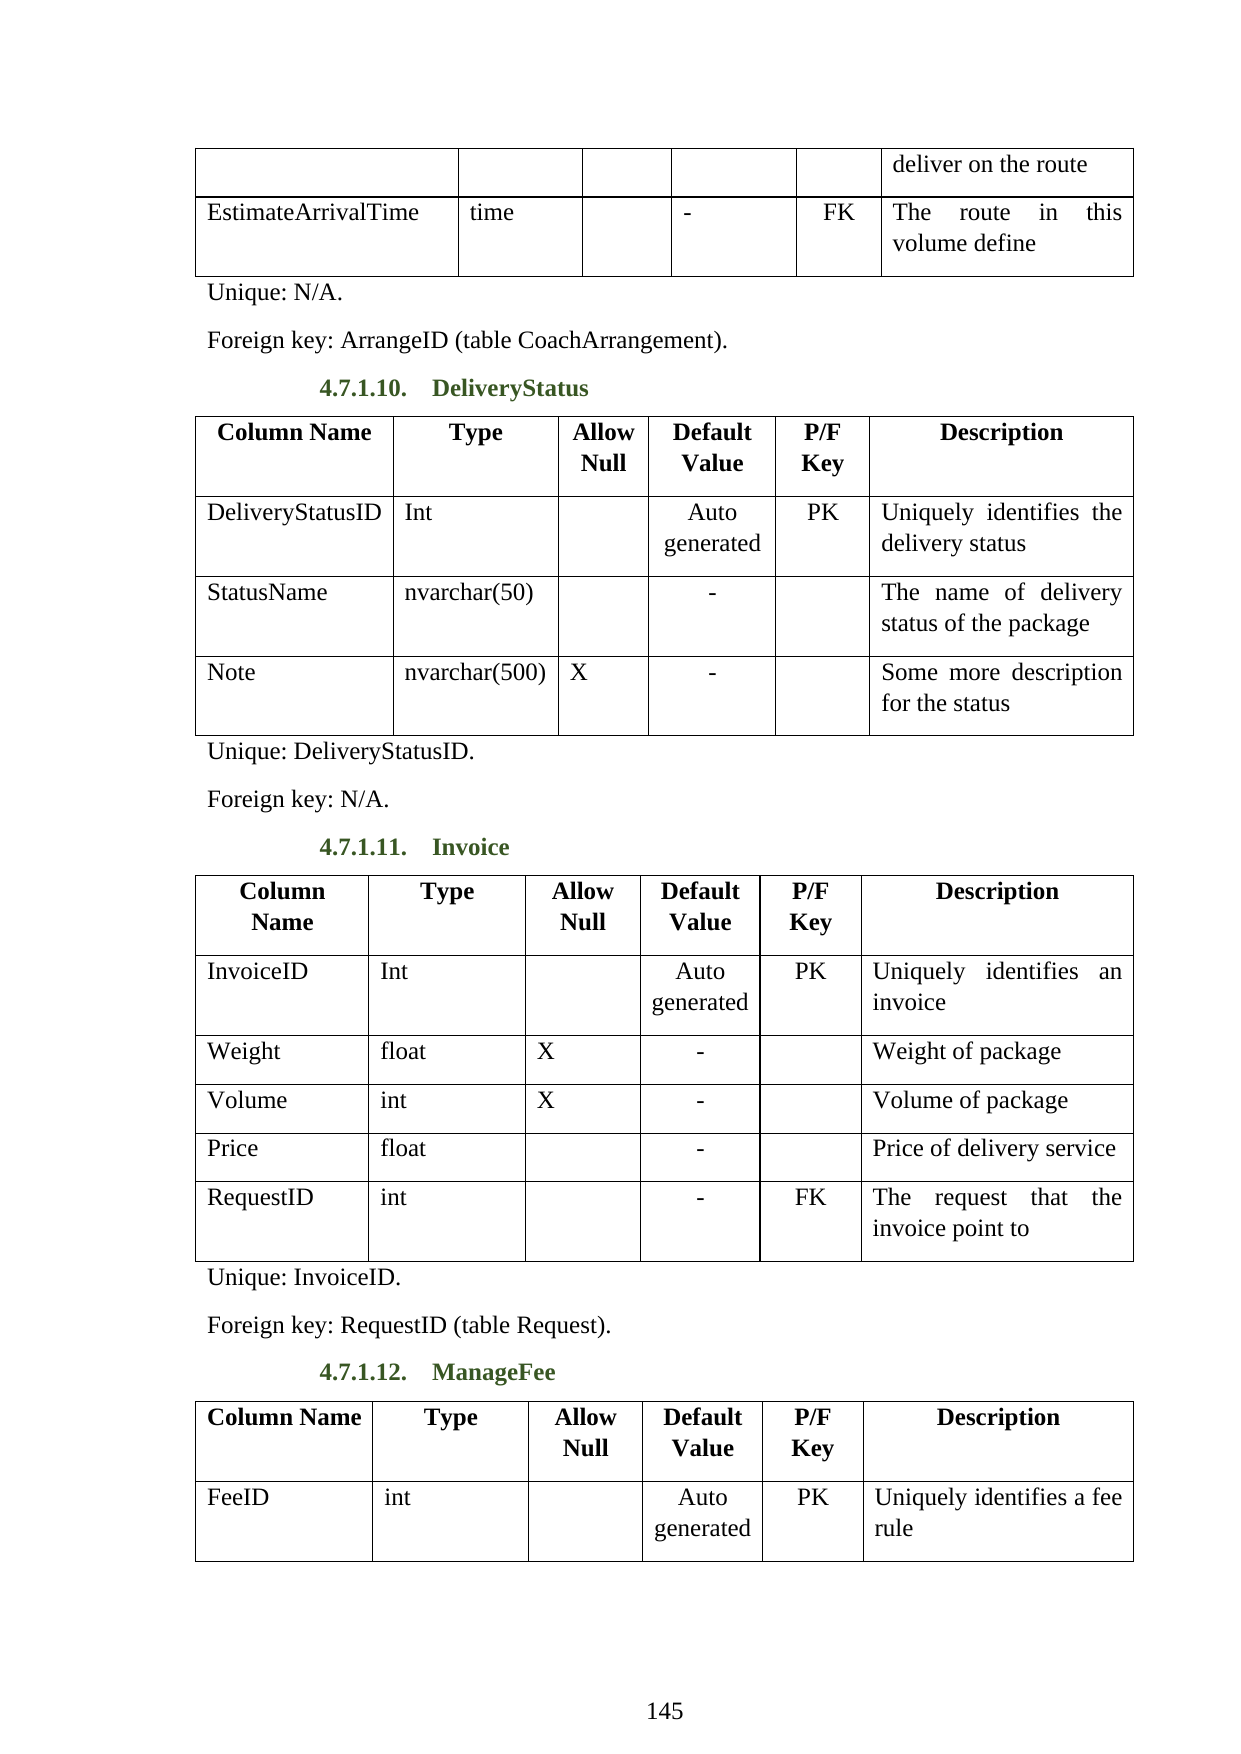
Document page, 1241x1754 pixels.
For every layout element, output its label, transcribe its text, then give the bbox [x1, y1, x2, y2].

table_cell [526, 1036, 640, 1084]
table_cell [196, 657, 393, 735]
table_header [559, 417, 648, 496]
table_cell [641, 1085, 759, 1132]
text Foreign key: RequestID (table Request). [207, 1310, 1122, 1338]
subtitle Invoice [319, 832, 1122, 861]
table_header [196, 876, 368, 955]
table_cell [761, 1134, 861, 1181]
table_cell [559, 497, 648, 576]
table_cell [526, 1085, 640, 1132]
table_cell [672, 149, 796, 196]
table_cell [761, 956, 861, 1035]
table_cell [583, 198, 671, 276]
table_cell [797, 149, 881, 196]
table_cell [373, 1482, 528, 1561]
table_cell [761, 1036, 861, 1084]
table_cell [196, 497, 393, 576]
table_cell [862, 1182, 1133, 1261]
text Foreign key: ArrangeID (table CoachArrangement). [207, 325, 1122, 354]
subtitle DeliveryStatus [319, 373, 1122, 401]
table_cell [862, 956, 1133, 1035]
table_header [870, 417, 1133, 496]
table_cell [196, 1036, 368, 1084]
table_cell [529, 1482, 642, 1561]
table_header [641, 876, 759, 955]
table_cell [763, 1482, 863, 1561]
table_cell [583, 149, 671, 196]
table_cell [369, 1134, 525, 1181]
text Foreign key: N/A. [207, 784, 1122, 813]
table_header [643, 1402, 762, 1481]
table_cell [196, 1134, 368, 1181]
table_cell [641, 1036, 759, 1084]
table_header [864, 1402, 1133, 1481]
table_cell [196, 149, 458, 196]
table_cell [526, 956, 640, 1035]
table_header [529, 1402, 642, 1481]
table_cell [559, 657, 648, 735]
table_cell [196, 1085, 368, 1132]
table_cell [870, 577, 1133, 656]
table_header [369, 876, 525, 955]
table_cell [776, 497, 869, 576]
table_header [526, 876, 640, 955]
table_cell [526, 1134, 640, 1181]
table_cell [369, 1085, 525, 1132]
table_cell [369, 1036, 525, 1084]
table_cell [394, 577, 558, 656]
subtitle ManageFee [319, 1357, 1122, 1386]
text Unique: InvoiceID. [207, 1262, 1122, 1291]
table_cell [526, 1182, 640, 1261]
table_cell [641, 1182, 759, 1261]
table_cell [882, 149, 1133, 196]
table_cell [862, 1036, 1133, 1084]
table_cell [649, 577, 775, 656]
text Unique: DeliveryStatusID. [207, 736, 1122, 765]
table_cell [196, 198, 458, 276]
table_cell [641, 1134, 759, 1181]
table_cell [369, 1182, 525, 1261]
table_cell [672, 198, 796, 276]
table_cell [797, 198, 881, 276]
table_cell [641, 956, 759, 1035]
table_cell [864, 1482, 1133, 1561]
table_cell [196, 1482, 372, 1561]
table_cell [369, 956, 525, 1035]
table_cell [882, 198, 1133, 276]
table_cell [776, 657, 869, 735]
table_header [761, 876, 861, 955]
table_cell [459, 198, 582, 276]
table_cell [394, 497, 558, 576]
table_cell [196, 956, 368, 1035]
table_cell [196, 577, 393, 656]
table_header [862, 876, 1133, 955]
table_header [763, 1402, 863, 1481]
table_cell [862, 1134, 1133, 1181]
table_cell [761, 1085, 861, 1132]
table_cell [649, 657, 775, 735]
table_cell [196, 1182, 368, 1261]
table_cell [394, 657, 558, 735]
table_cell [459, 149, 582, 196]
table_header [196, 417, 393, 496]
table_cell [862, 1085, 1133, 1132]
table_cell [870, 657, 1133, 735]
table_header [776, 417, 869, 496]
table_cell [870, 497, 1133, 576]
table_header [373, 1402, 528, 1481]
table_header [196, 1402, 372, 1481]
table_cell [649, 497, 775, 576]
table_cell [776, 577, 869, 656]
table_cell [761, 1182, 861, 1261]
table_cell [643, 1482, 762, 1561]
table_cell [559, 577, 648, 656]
text Unique: N/A. [207, 277, 1122, 306]
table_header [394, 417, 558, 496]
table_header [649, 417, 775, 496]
